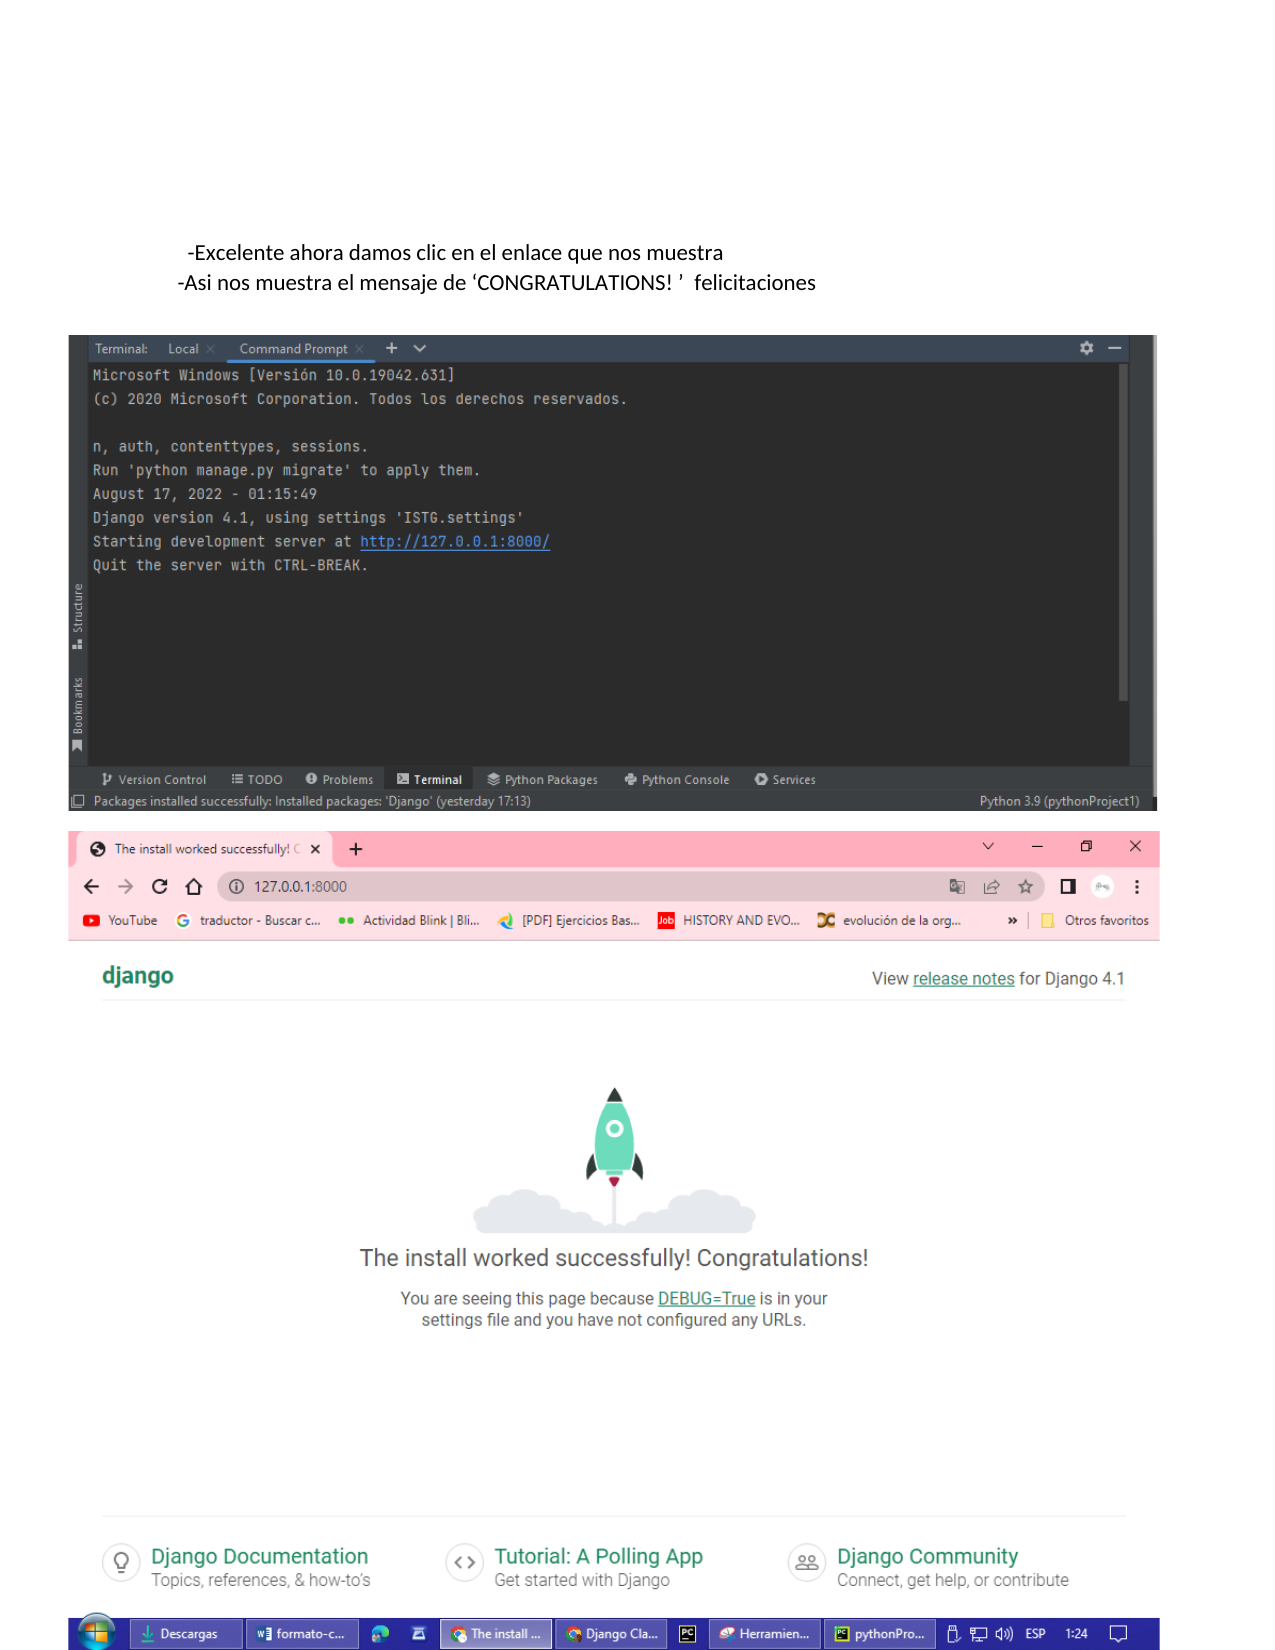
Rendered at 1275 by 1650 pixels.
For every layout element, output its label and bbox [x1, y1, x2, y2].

picture [68, 831, 1160, 1650]
picture [68, 335, 1158, 811]
text [177, 148, 1098, 296]
